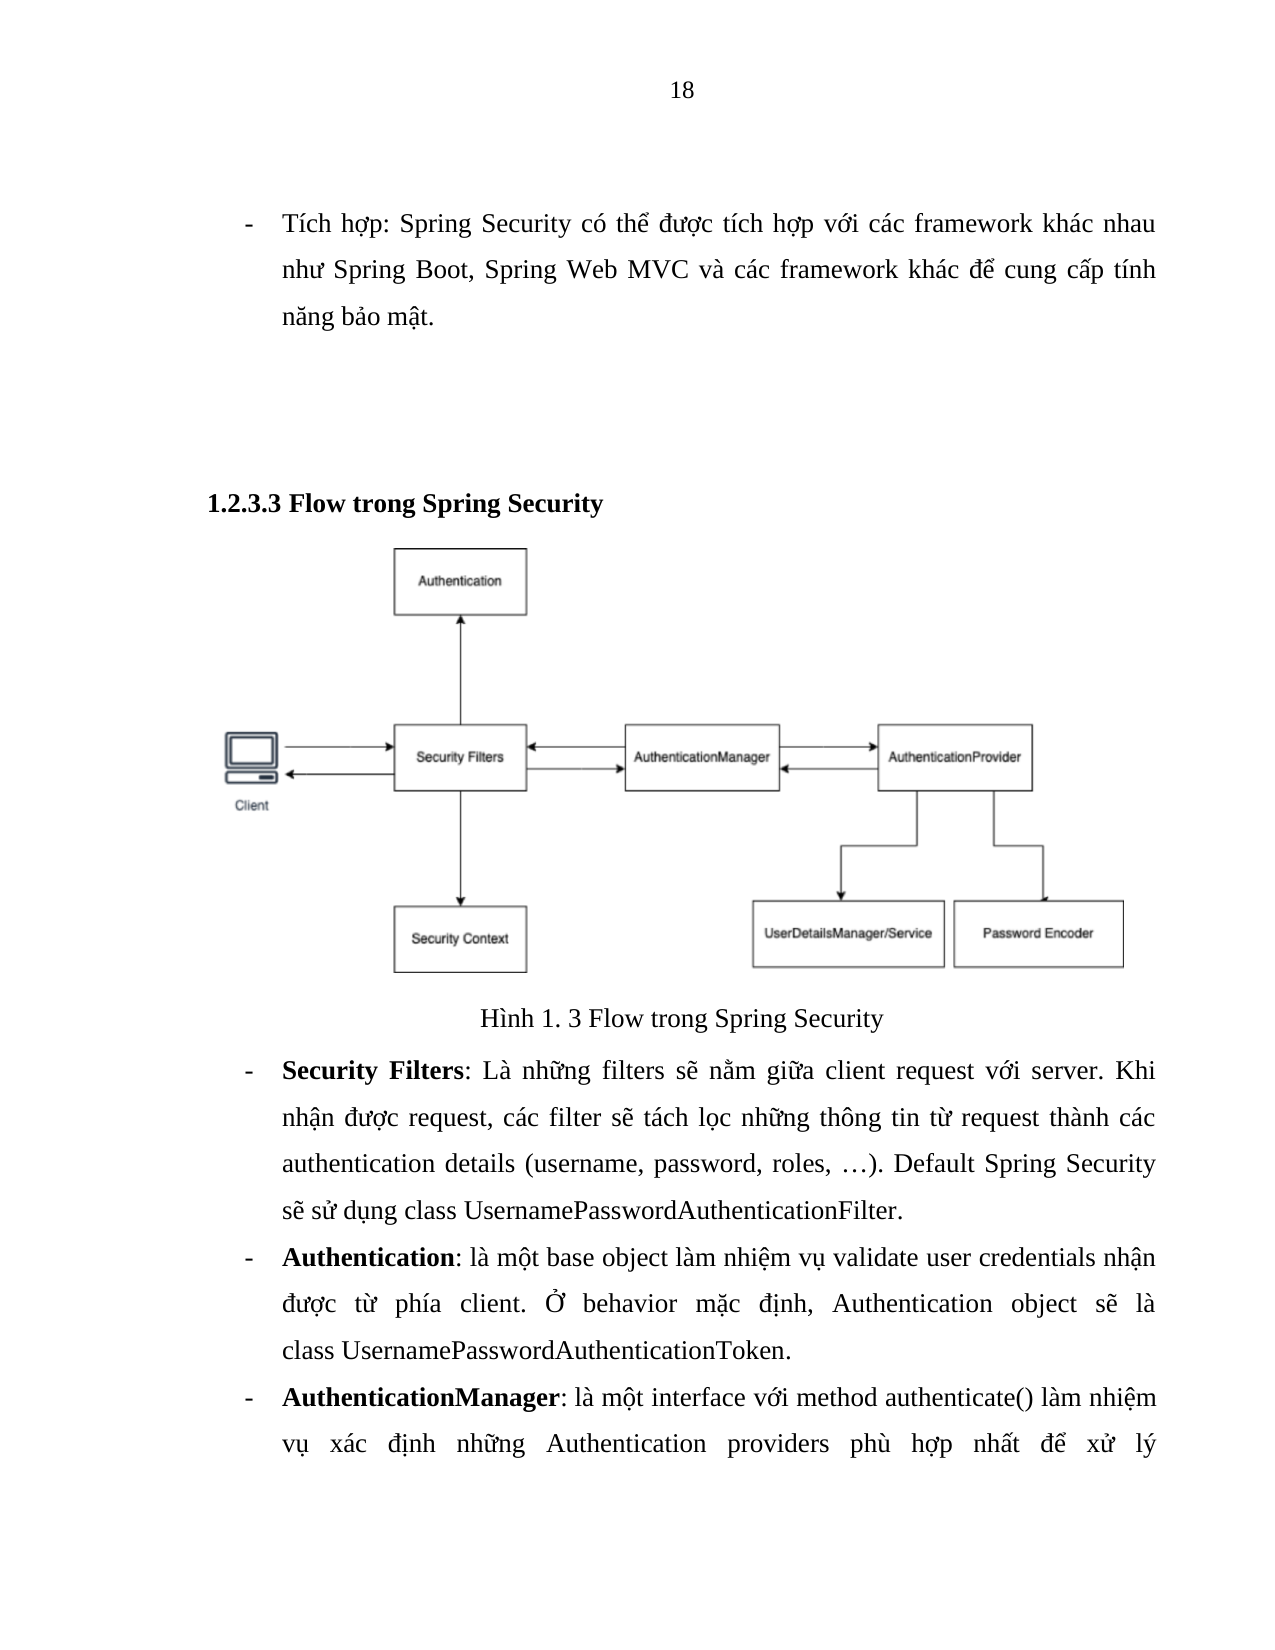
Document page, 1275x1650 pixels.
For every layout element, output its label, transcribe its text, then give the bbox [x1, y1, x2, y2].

list Flow trong Spring Security [207, 487, 1157, 518]
list Tích hợp: Spring Security có thể được tích hợp với các framework khác nhau như Spring Boot, Spring Web MVC và các framework khác để cung cấp tính năng bảo mật. [244, 207, 1157, 331]
list Security Filters: Là những filters sẽ nằm giữa client request với server. Khi nhận được request, các filter sẽ tách lọc những thông tin từ request thành các authentication details (username, password, roles, …). Default Spring Security sẽ sử dụng class UsernamePasswordAuthenticationFilter. [244, 1054, 1157, 1225]
picture [206, 533, 1157, 987]
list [244, 1381, 1157, 1458]
list Authentication: là một base object làm nhiệm vụ validate user credentials nhận được từ phía client. Ở behavior mặc định, Authentication object sẽ là class UsernamePasswordAuthenticationToken. [244, 1241, 1157, 1365]
